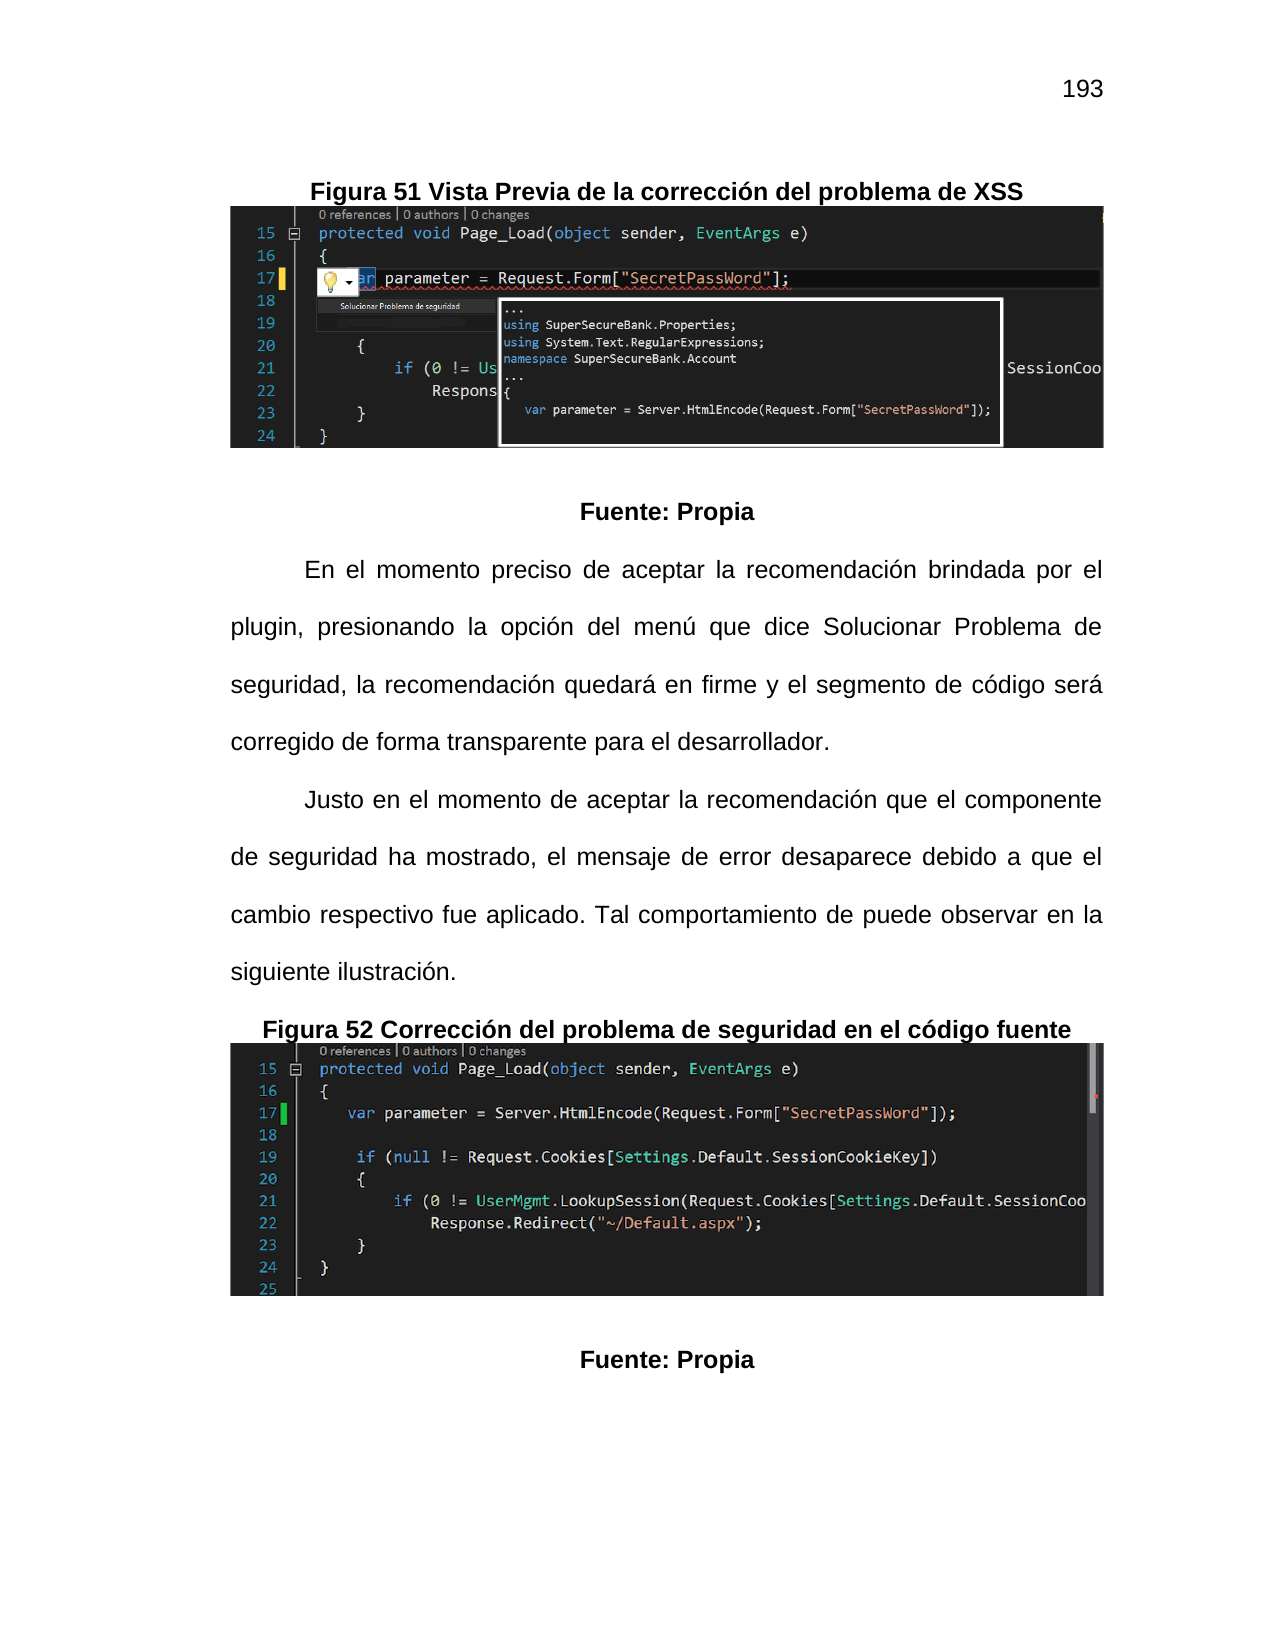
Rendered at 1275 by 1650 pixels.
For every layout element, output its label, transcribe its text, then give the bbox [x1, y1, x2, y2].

text En el momento preciso de aceptar la recomendación brindada por el plugin, presionando la opción del menú que dice Solucionar Problema de seguridad, la recomendación quedará en firme y el segmento de código será corregido de forma transparente para el desarrollador. [230, 555, 1104, 756]
subtitle Fuente: Propia [230, 497, 1104, 526]
picture [230, 206, 1104, 448]
text Figura 52 Corrección del problema de seguridad en el código fuente [230, 1015, 1104, 1043]
text Figura 51 Vista Previa de la corrección del problema de XSS [230, 177, 1104, 206]
text Justo en el momento de aceptar la recomendación que el componente de seguridad ha mostrado, el mensaje de error desaparece debido a que el cambio respectivo fue aplicado. Tal comportamiento de puede observar en la siguiente ilustración. [230, 785, 1104, 986]
picture [230, 1043, 1104, 1296]
subtitle Fuente: Propia [230, 1346, 1104, 1374]
